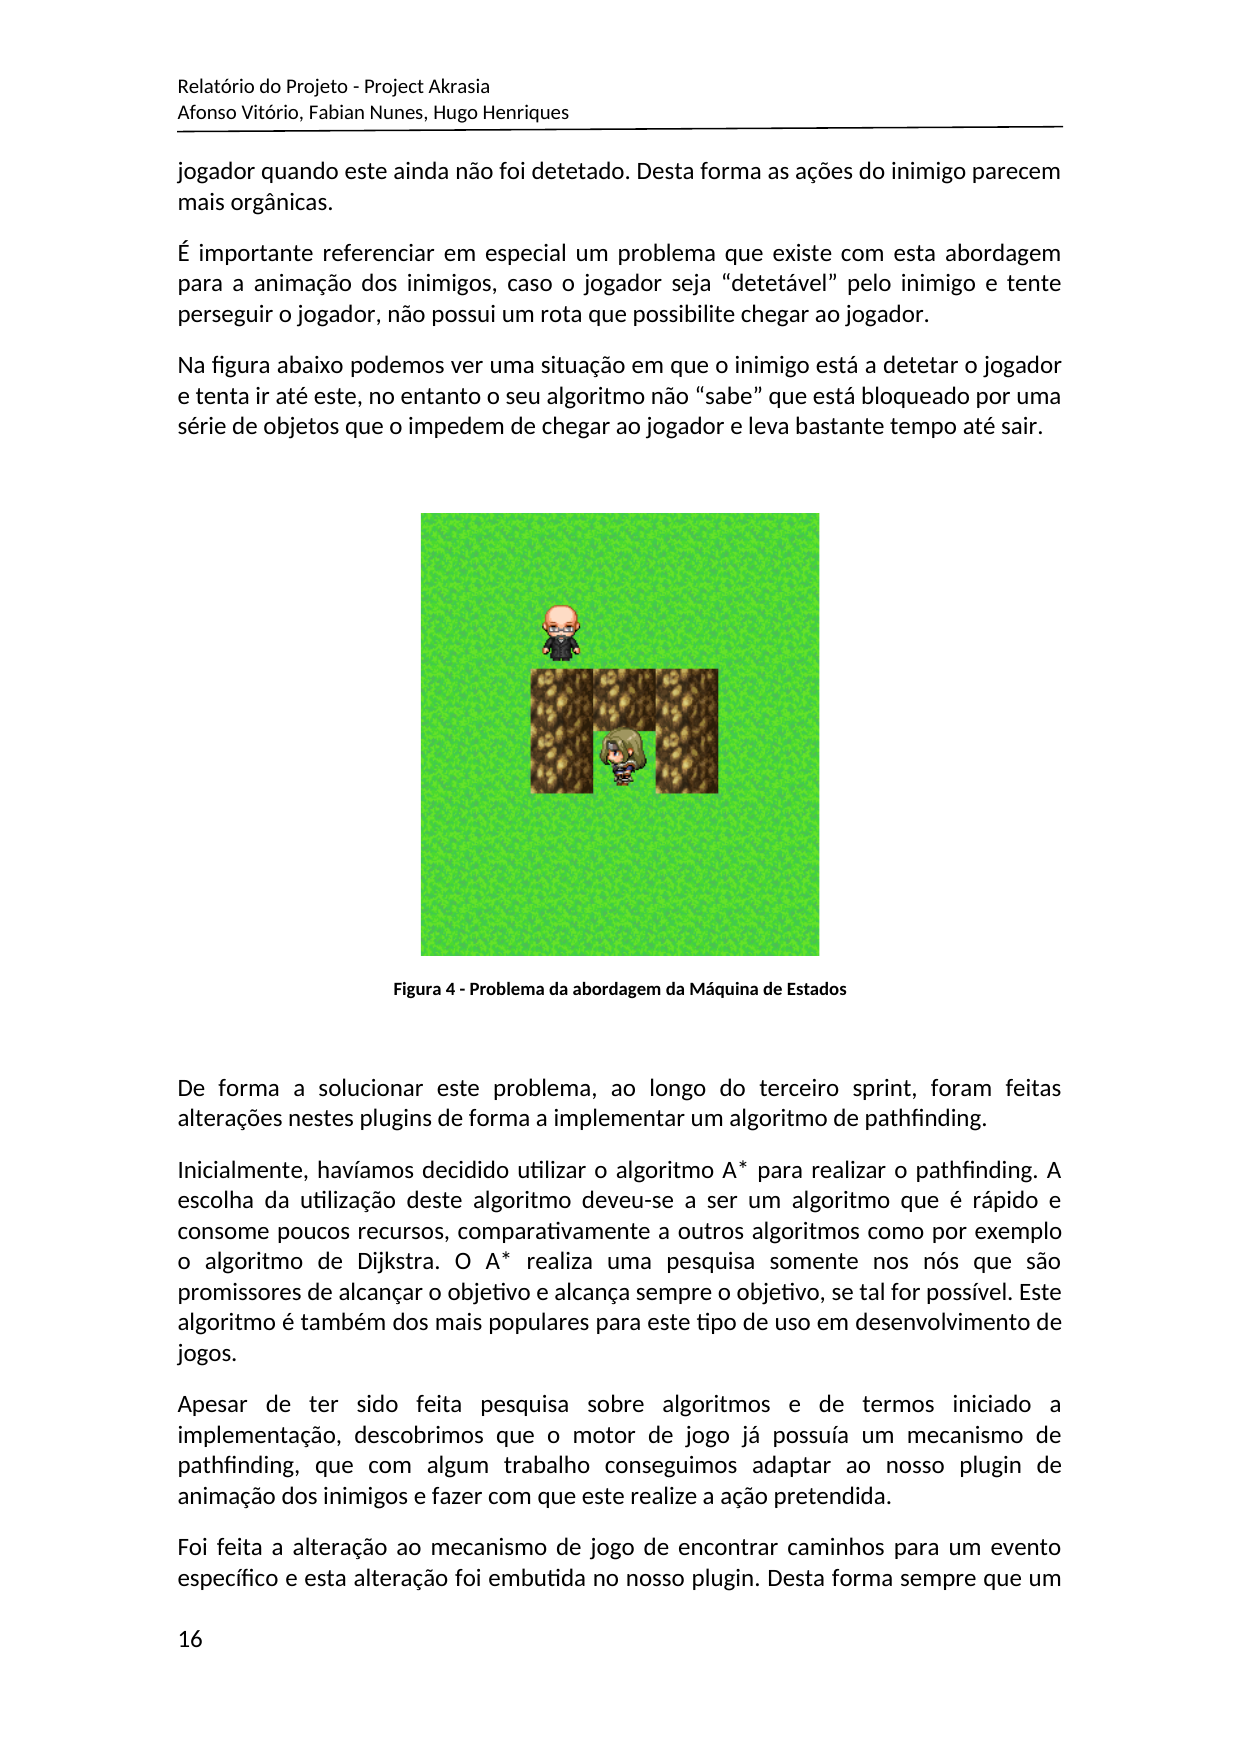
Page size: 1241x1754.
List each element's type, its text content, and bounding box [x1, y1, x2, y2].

text Apesar de ter sido feita pesquisa sobre algoritmos e de termos iniciado a implementação, descobrimos que o motor de jogo já possuía um mecanismo de pathfinding, que com algum trabalho conseguimos adaptar ao nosso plugin de animação dos inimigos e fazer com que este realize a ação pretendida. [177, 1388, 1063, 1510]
text É importante referenciar em especial um problema que existe com esta abordagem para a animação dos inimigos, caso o jogador seja “detetável” pelo inimigo e tente perseguir o jogador, não possui um rota que possibilite chegar ao jogador. [177, 237, 1063, 328]
text Na figura abaixo podemos ver uma situação em que o inimigo está a detetar o jogador e tenta ir até este, no entanto o seu algoritmo não “sabe” que está bloqueado por uma série de objetos que o impedem de chegar ao jogador e leva bastante tempo até sair. [177, 349, 1063, 441]
text De forma a solucionar este problema, ao longo do terceiro sprint, foram feitas alterações nestes plugins de forma a implementar um algoritmo de pathfinding. [177, 1072, 1063, 1133]
text Figura 4 - Problema da abordagem da Máquina de Estados [177, 977, 1063, 1000]
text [177, 155, 1063, 216]
picture [420, 513, 820, 956]
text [177, 1531, 1063, 1592]
text Inicialmente, havíamos decidido utilizar o algoritmo A* para realizar o pathfinding. A escolha da utilização deste algoritmo deveu-se a ser um algoritmo que é rápido e consome poucos recursos, comparativamente a outros algoritmos como por exemplo o algoritmo de Dijkstra. O A* realiza uma pesquisa somente nos nós que são promissores de alcançar o objetivo e alcança sempre o objetivo, se tal for possível. Este algoritmo é também dos mais populares para este tipo de uso em desenvolvimento de jogos. [177, 1154, 1063, 1367]
